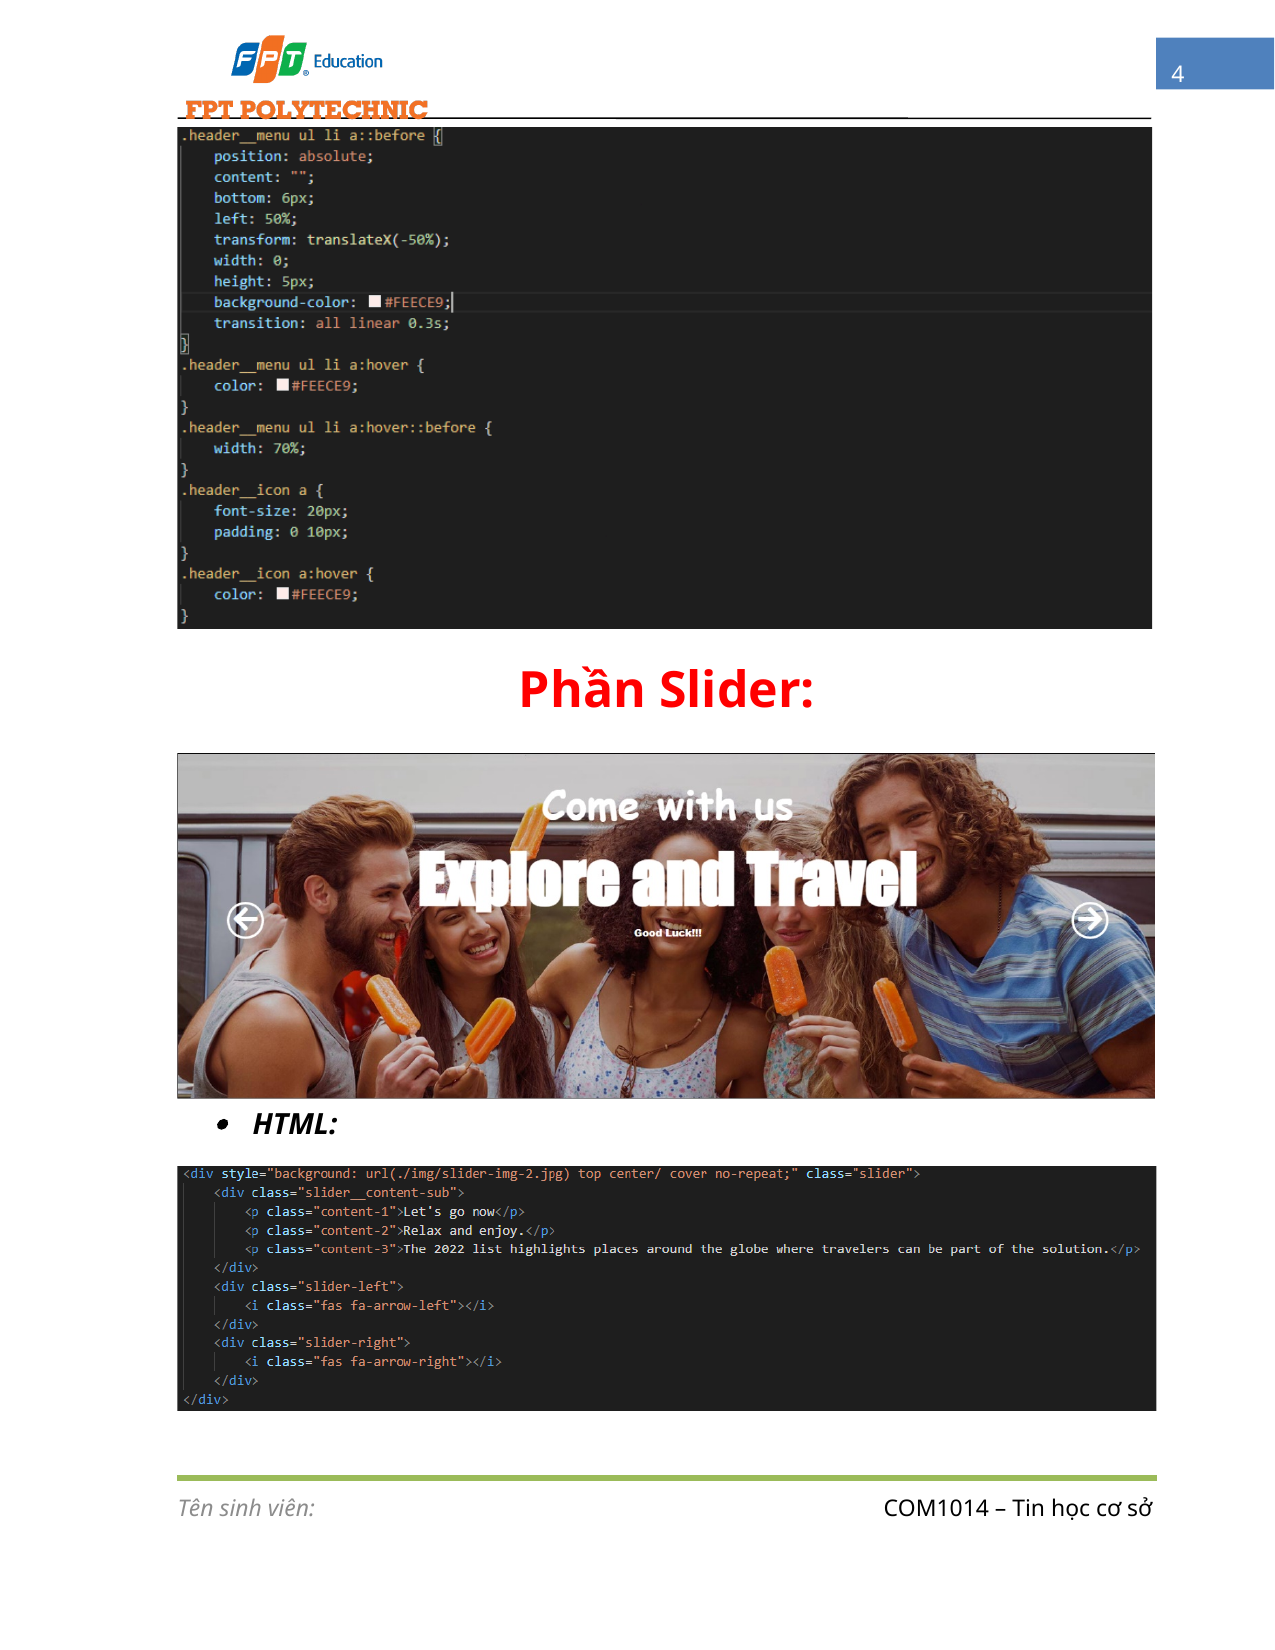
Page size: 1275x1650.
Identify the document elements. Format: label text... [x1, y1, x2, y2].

picture [177, 27, 1153, 629]
text Phần Slider: [177, 654, 1157, 722]
picture [177, 1166, 1157, 1411]
list HTML: [215, 1103, 1157, 1143]
picture [177, 753, 1155, 1099]
